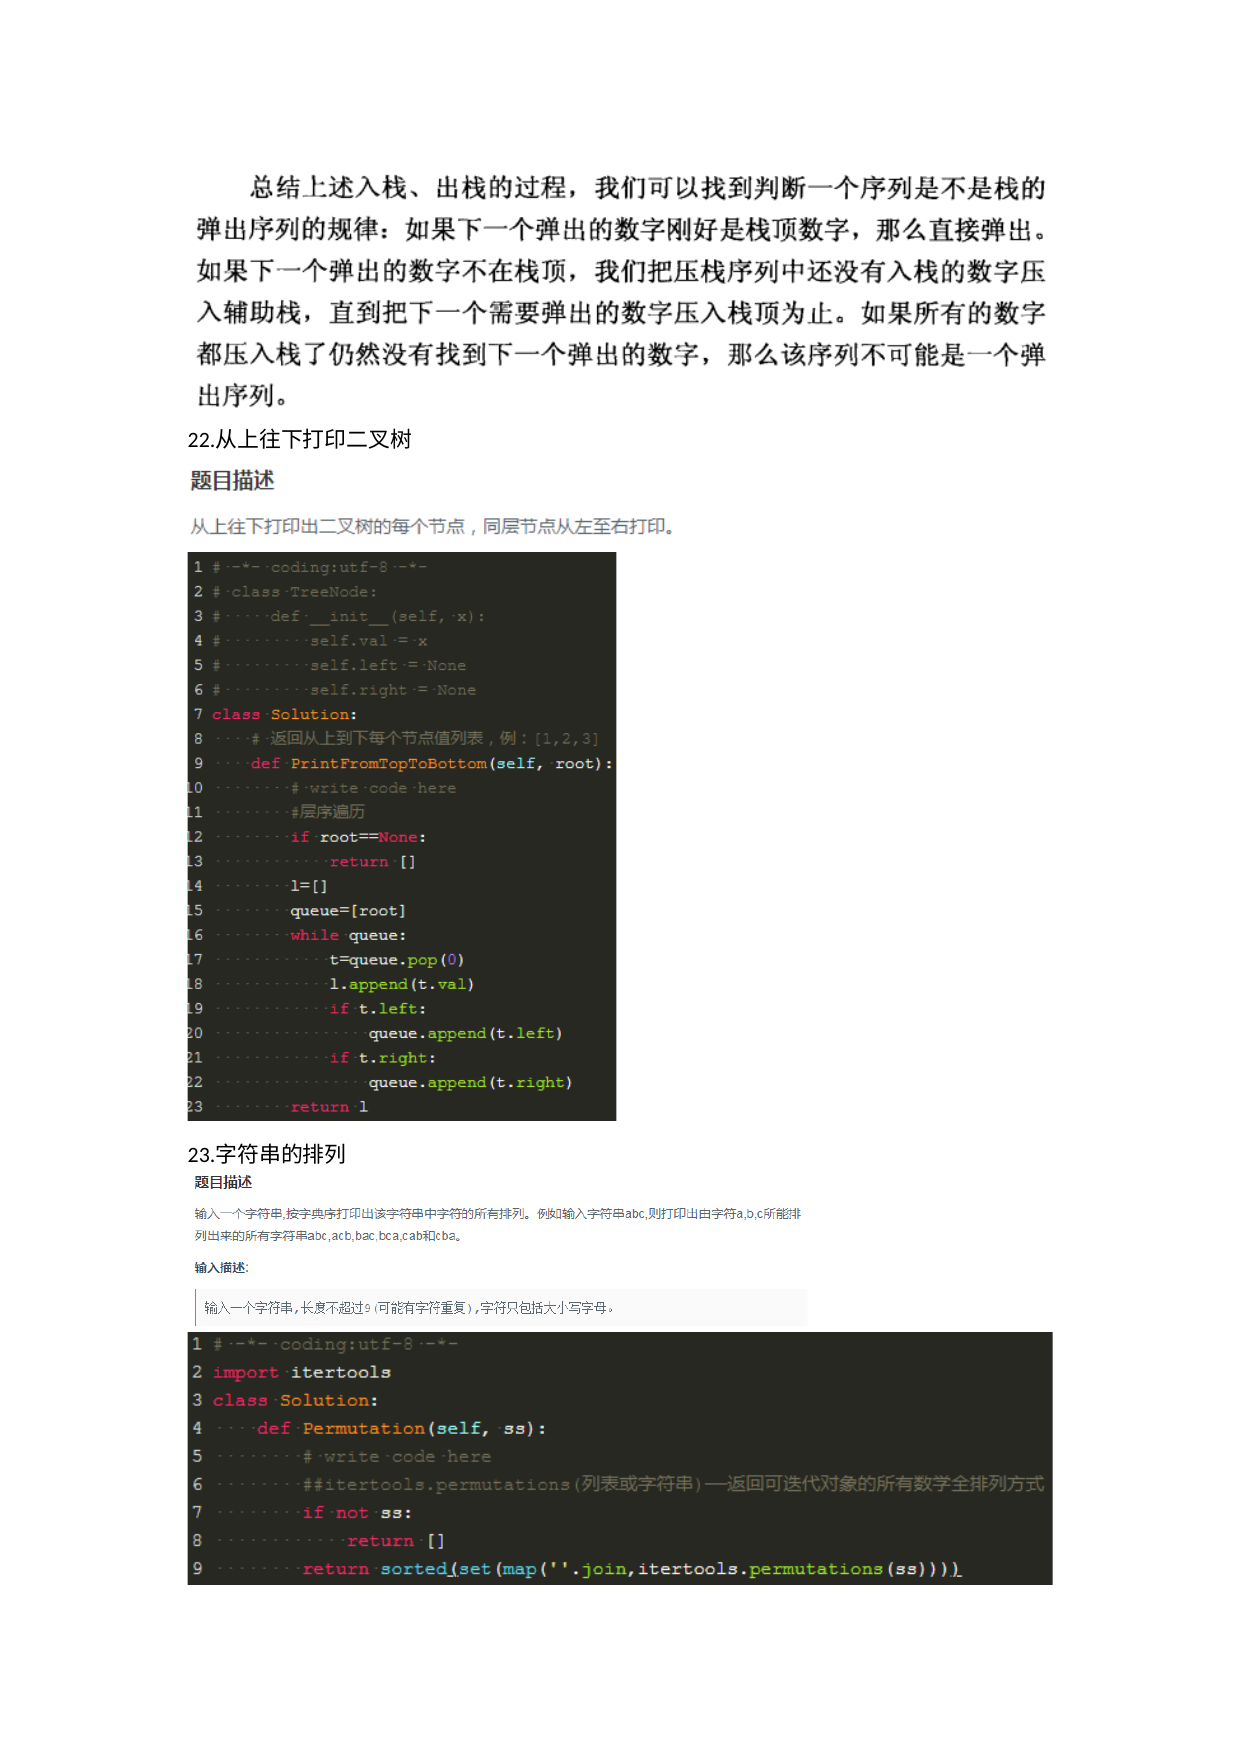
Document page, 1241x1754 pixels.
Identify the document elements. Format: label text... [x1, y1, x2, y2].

picture [187, 1332, 1053, 1585]
picture [187, 552, 617, 1121]
text 23.字符串的排列 [187, 1137, 1053, 1169]
picture [187, 162, 1053, 413]
text 22.从上往下打印二叉树 [187, 422, 1053, 454]
picture [187, 1169, 808, 1326]
picture [187, 454, 675, 550]
